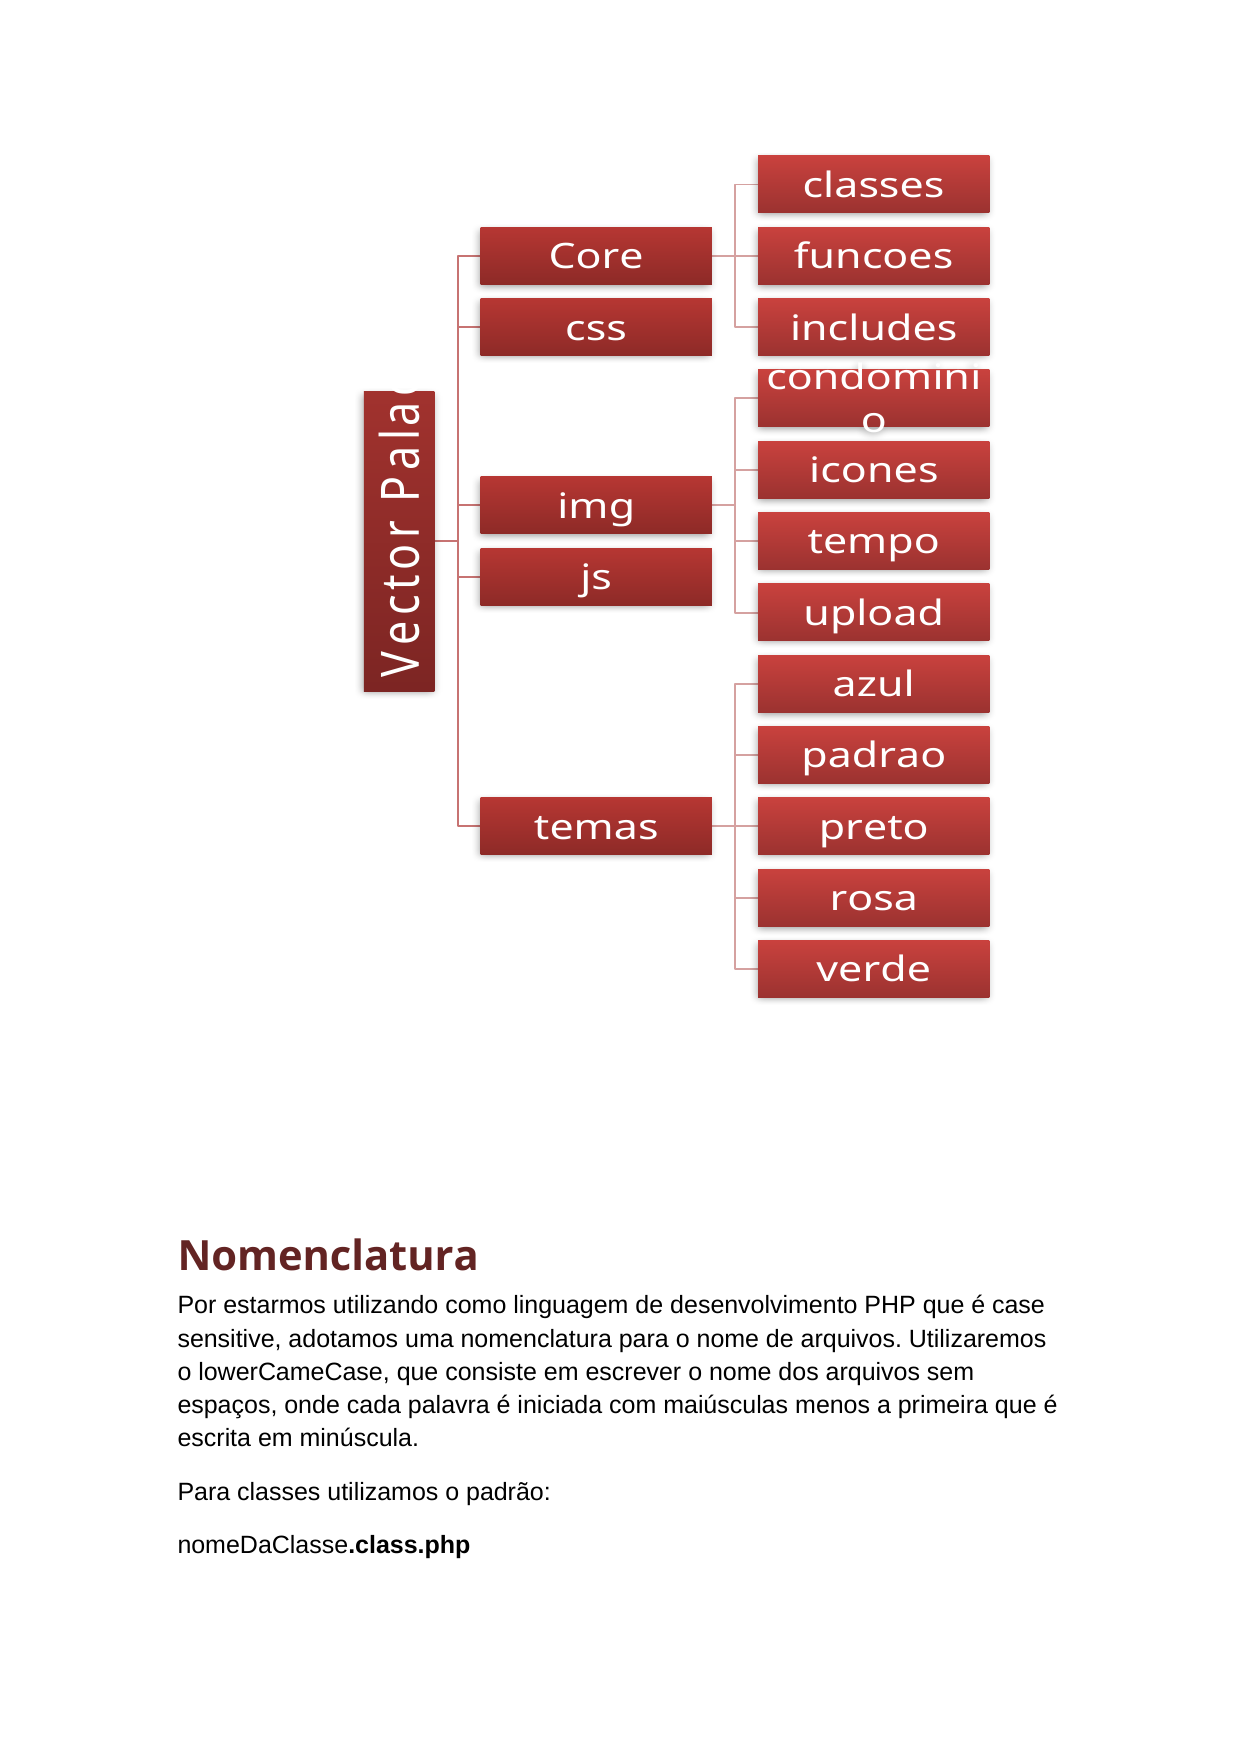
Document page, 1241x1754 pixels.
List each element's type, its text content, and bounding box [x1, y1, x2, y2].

text Por estarmos utilizando como linguagem de desenvolvimento PHP que é case sensitive, adotamos uma nomenclatura para o nome de arquivos. Utilizaremos o lowerCameCase, que consiste em escrever o nome dos arquivos sem espaços, onde cada palavra é iniciada com maiúsculas menos a primeira que é escrita em minúscula. [177, 1291, 1063, 1451]
subtitle Nomenclatura [177, 1225, 1063, 1282]
text nomeDaClasse.class.php [177, 1530, 1063, 1559]
text Para classes utilizamos o padrão: [177, 1476, 1063, 1505]
